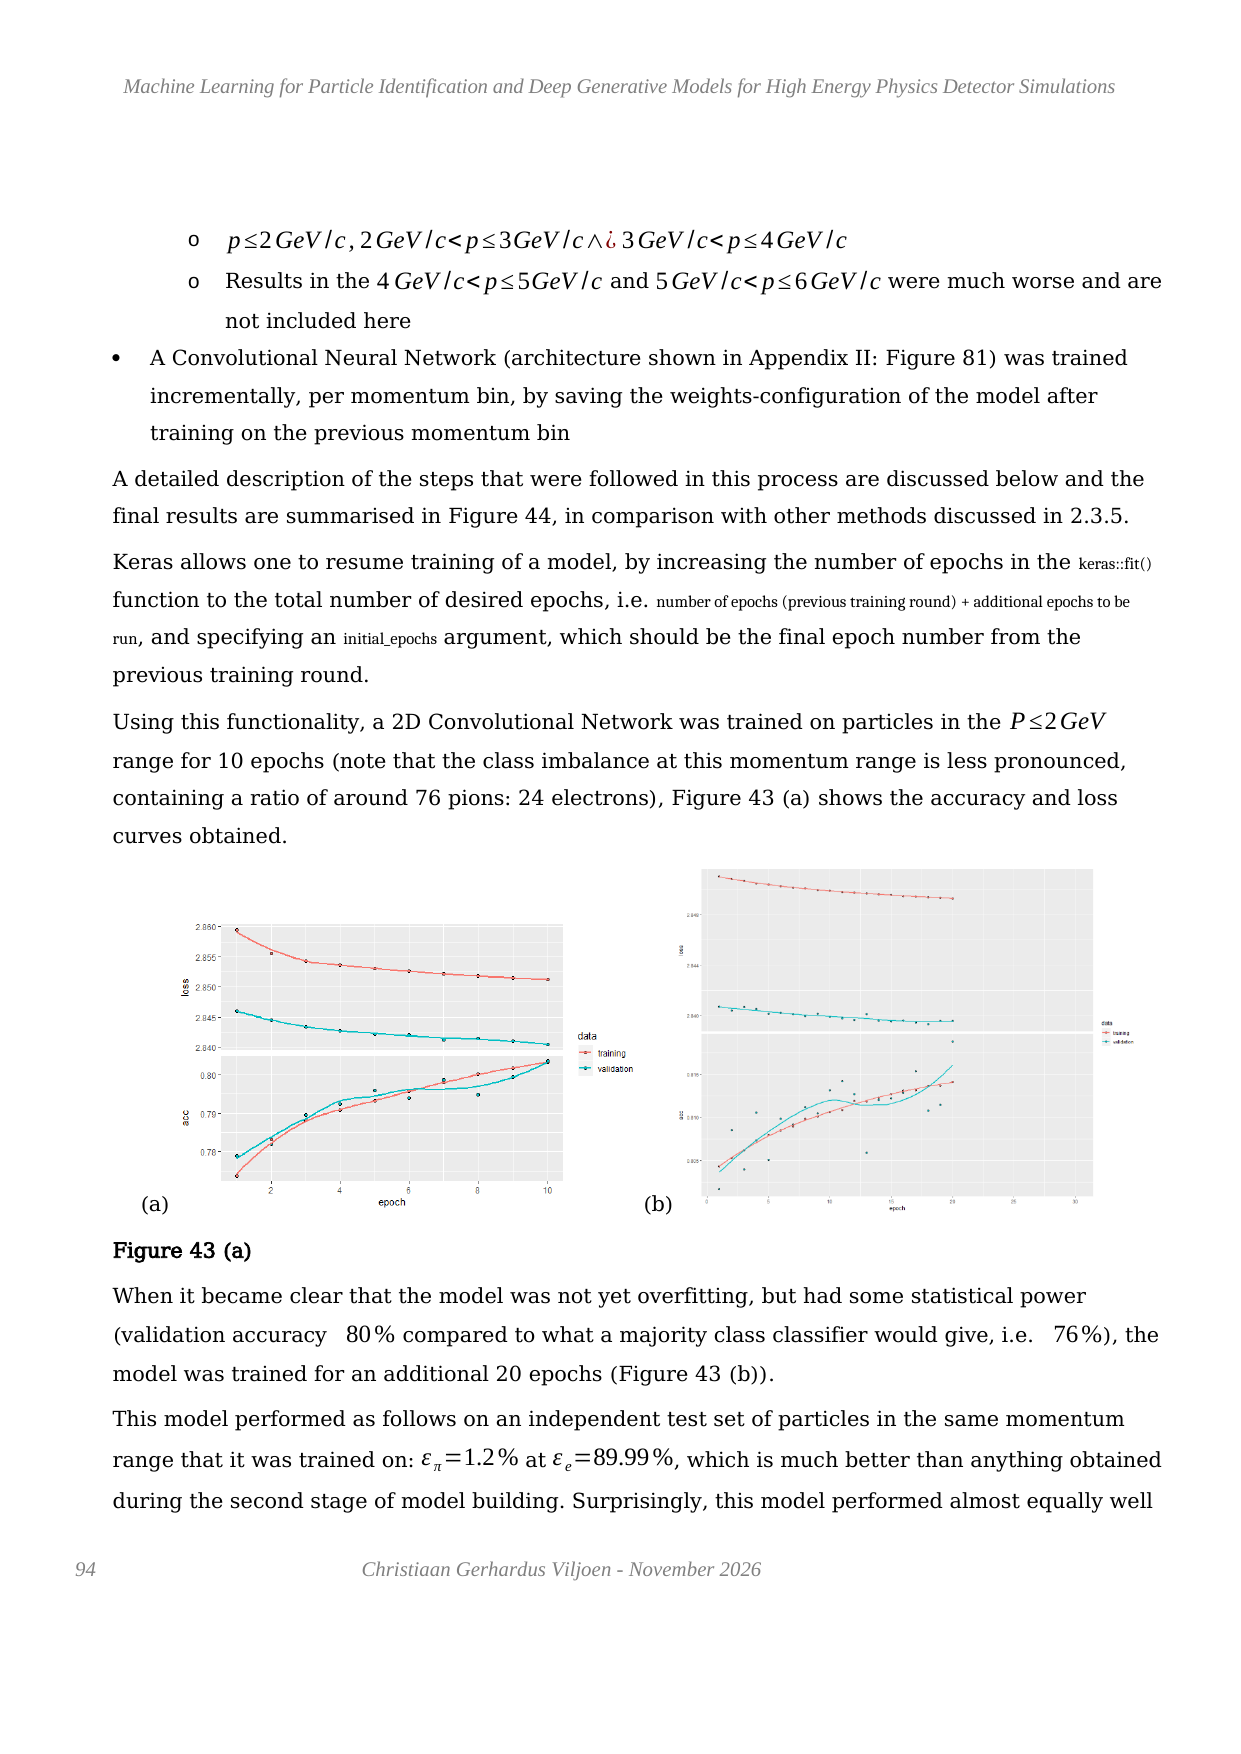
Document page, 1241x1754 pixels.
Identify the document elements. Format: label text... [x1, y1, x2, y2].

list Results in the and were much worse and are not included here [187, 267, 1165, 332]
text Using this functionality, a 2D Convolutional Network was trained on particles in the range for 10 epochs (note that the class imbalance at this momentum range is less pronounced, containing a ratio of around 76 pions: 24 electrons), Figure 47 (a) shows the accuracy and loss curves obtained. [112, 707, 1165, 848]
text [112, 1406, 1165, 1513]
picture [170, 920, 643, 1212]
text Figure 43 (a) [112, 1237, 1165, 1262]
text When it became clear that the model was not yet overfitting, but had some statistical power (validation accuracy compared to what a majority class classifier would give, i.e. ), the model was trained for an additional 20 epochs (Figure 47 (b)). [112, 1283, 1165, 1385]
text A detailed description of the steps that were followed in this process are discussed below and the final results are summarised in Figure 52, in comparison with other methods discussed in 2.3.5. [112, 466, 1165, 528]
picture [673, 868, 1138, 1212]
text Keras allows one to resume training of a model, by increasing the number of epochs in the keras::fit() function to the total number of desired epochs, i.e. number of epochs (previous training round) + additional epochs to be run, and specifying an initial_epochs argument, which should be the final epoch number from the previous training round. [112, 549, 1165, 687]
